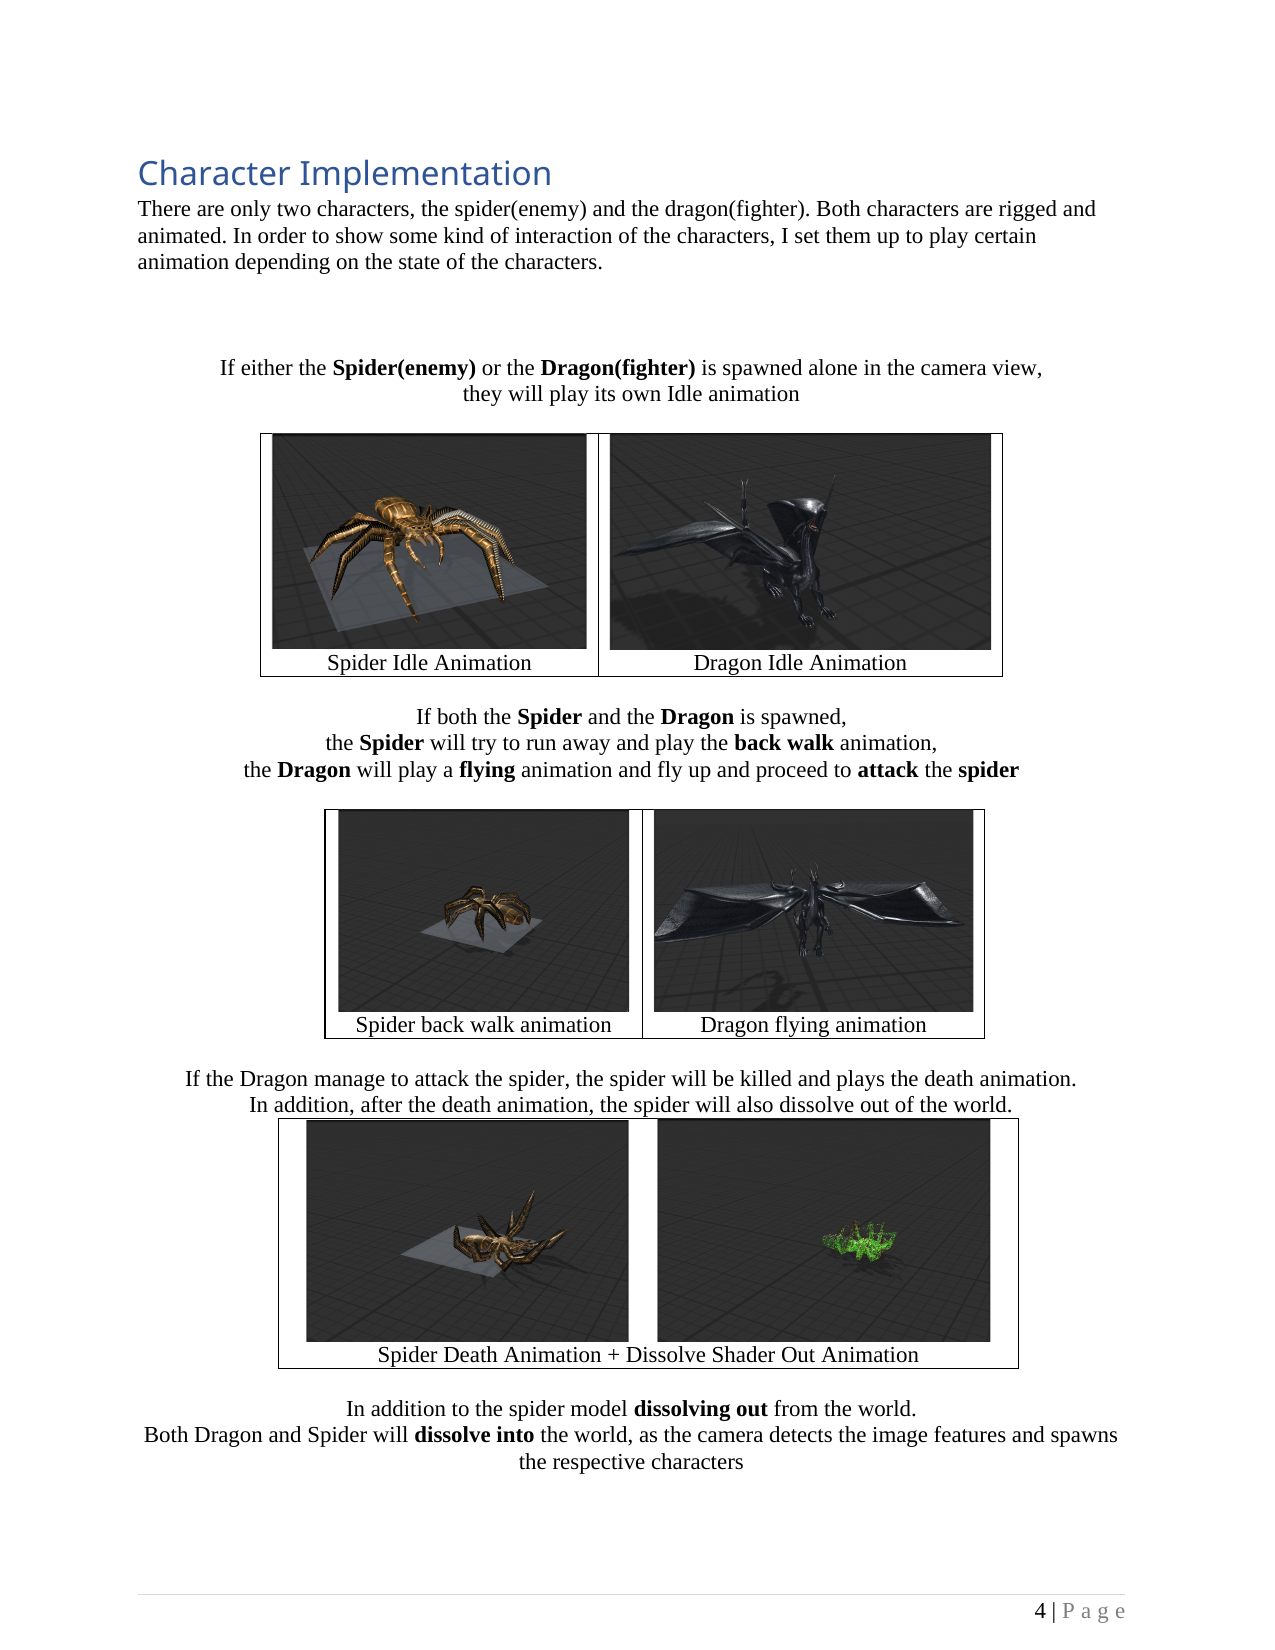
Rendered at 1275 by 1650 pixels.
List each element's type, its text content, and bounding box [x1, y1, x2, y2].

picture [657, 1118, 991, 1342]
text There are only two characters, the spider(enemy) and the dragon(fighter). Both characters are rigged and animated. In order to show some kind of interaction of the characters, I set them up to play certain animation depending on the state of the characters. [137, 195, 1125, 274]
text the Spider will try to run away and play the back walk animation, [137, 729, 1125, 756]
text In addition to the spider model dissolving out from the world. [137, 1395, 1125, 1422]
text they will play its own Idle animation [137, 380, 1125, 406]
text In addition, after the death animation, the spider will also dissolve out of the world. [137, 1091, 1125, 1118]
table_header Spider Death Animation + Dissolve Shader Out Animation [279, 1119, 1018, 1368]
picture [338, 809, 630, 1012]
text If either the Spider(enemy) or the Dragon(fighter) is spawned alone in the camera view, [137, 353, 1125, 380]
table_header Spider back walk animation [326, 810, 642, 1038]
picture [653, 809, 974, 1012]
table_header Dragon flying animation [643, 810, 984, 1038]
text If both the Spider and the Dragon is spawned, [137, 703, 1125, 729]
picture [609, 433, 992, 650]
table_header Spider Idle Animation [261, 434, 598, 676]
subtitle Character Implementation [137, 150, 1125, 195]
text Both Dragon and Spider will dissolve into the world, as the camera detects the image features and spawns the respective characters [137, 1422, 1125, 1474]
table_header Dragon Idle Animation [599, 434, 1002, 676]
picture [271, 433, 587, 649]
text If the Dragon manage to attack the spider, the spider will be killed and plays the death animation. [137, 1065, 1125, 1091]
text the Dragon will play a flying animation and fly up and proceed to attack the spider [137, 756, 1125, 782]
picture [306, 1120, 629, 1342]
